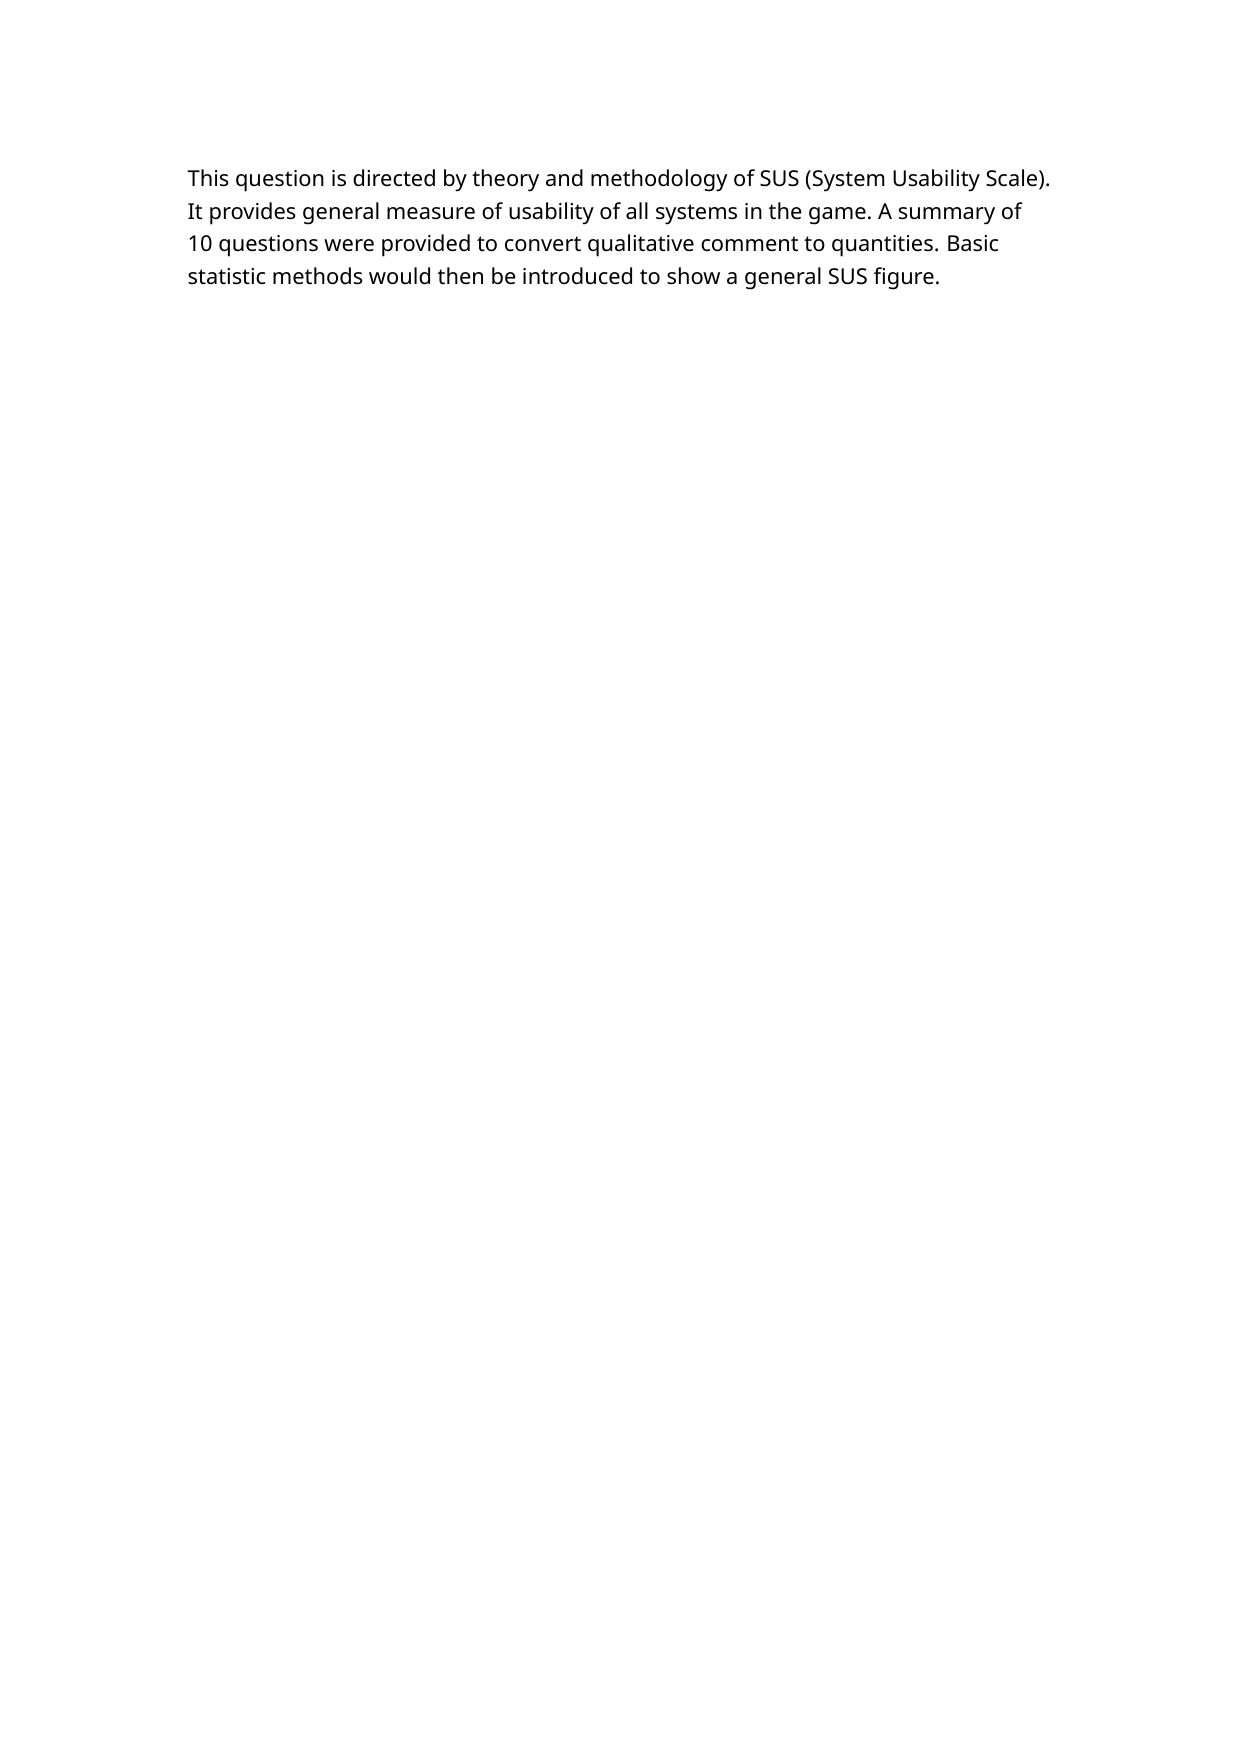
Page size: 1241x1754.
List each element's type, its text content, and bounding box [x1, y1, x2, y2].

text This question is directed by theory and methodology of SUS (System Usability Scale). It provides general measure of usability of all systems in the game. A summary of 10 questions were provided to convert qualitative comment to quantities. Basic statistic methods would then be introduced to show a general SUS figure. [187, 162, 1053, 292]
